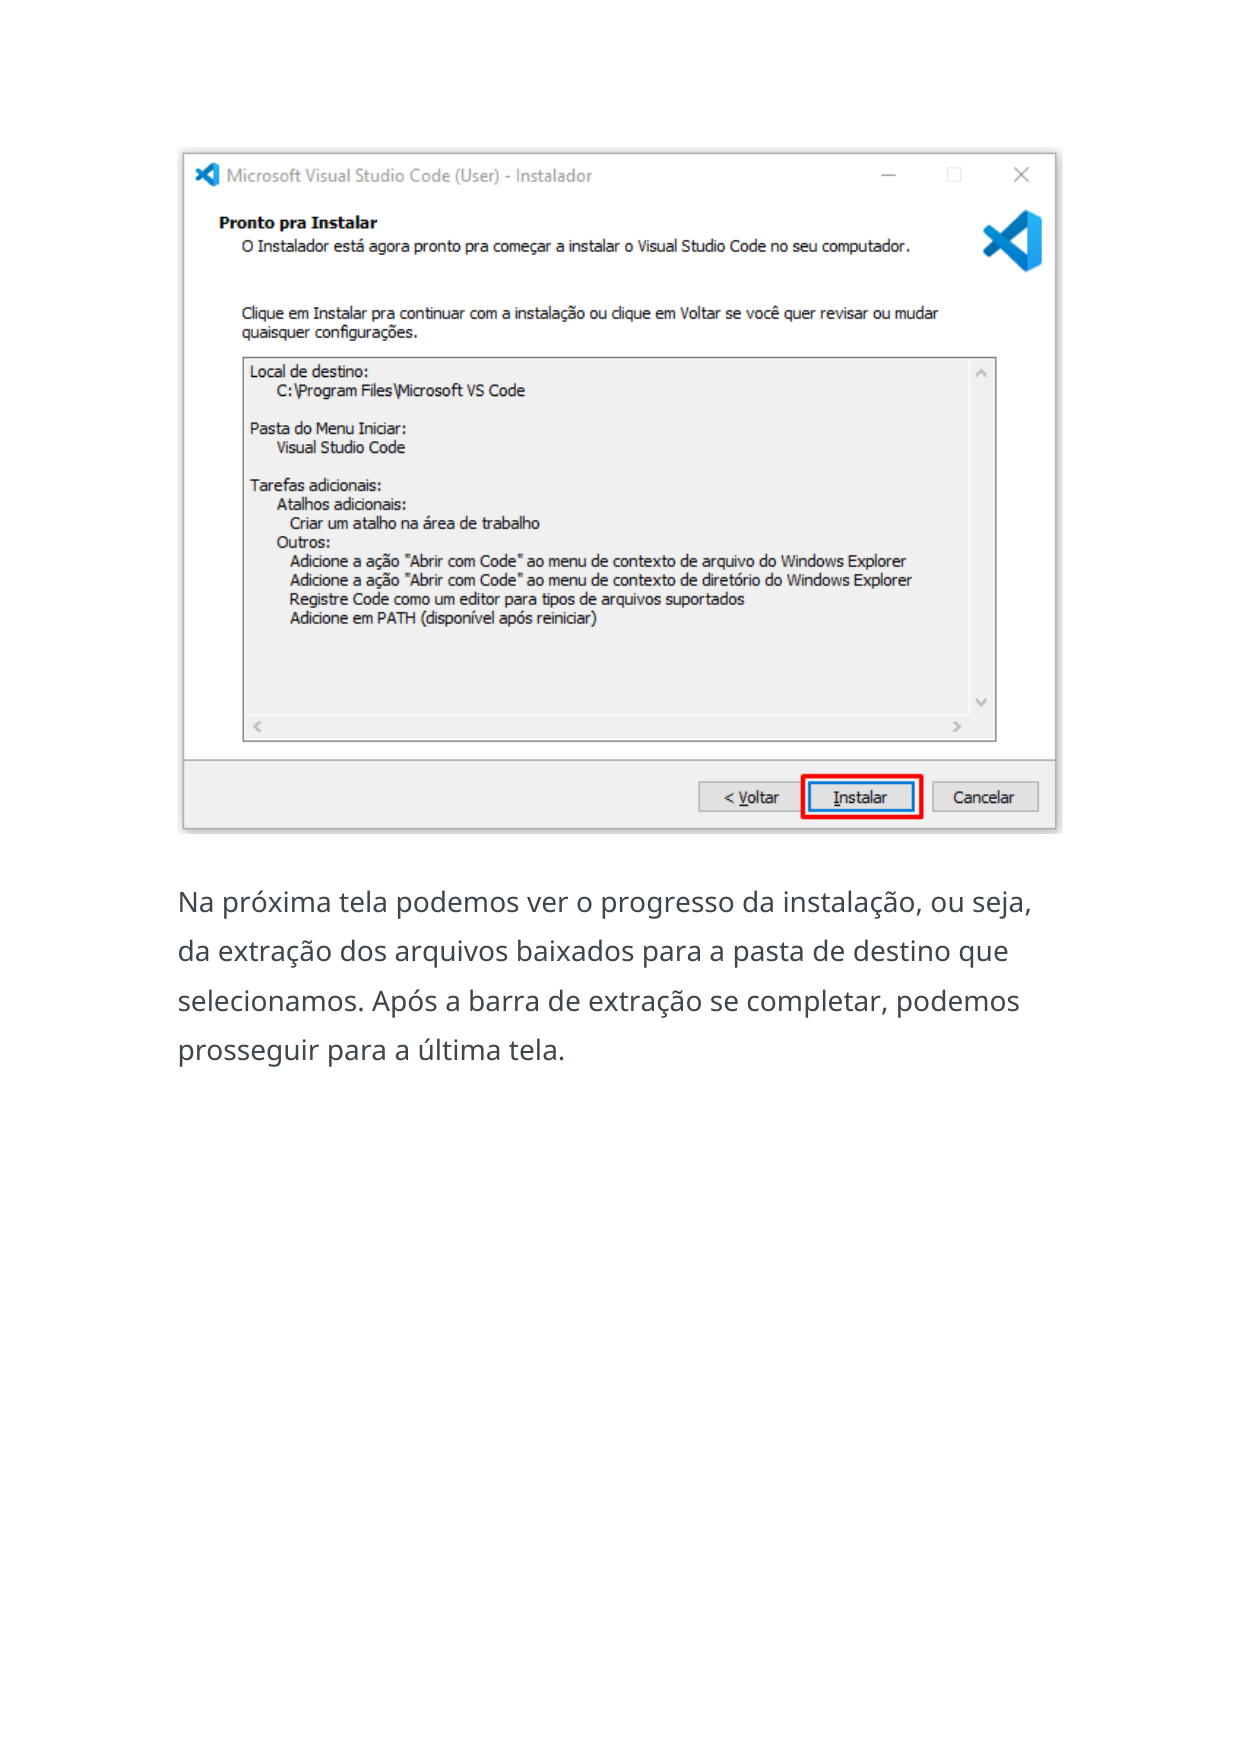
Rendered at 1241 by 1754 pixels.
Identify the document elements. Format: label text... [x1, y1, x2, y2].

text Na próxima tela podemos ver o progresso da instalação, ou seja, da extração dos arquivos baixados para a pasta de destino que selecionamos. Após a barra de extração se completar, podemos prosseguir para a última tela. [177, 872, 1063, 1069]
picture [177, 147, 1063, 834]
